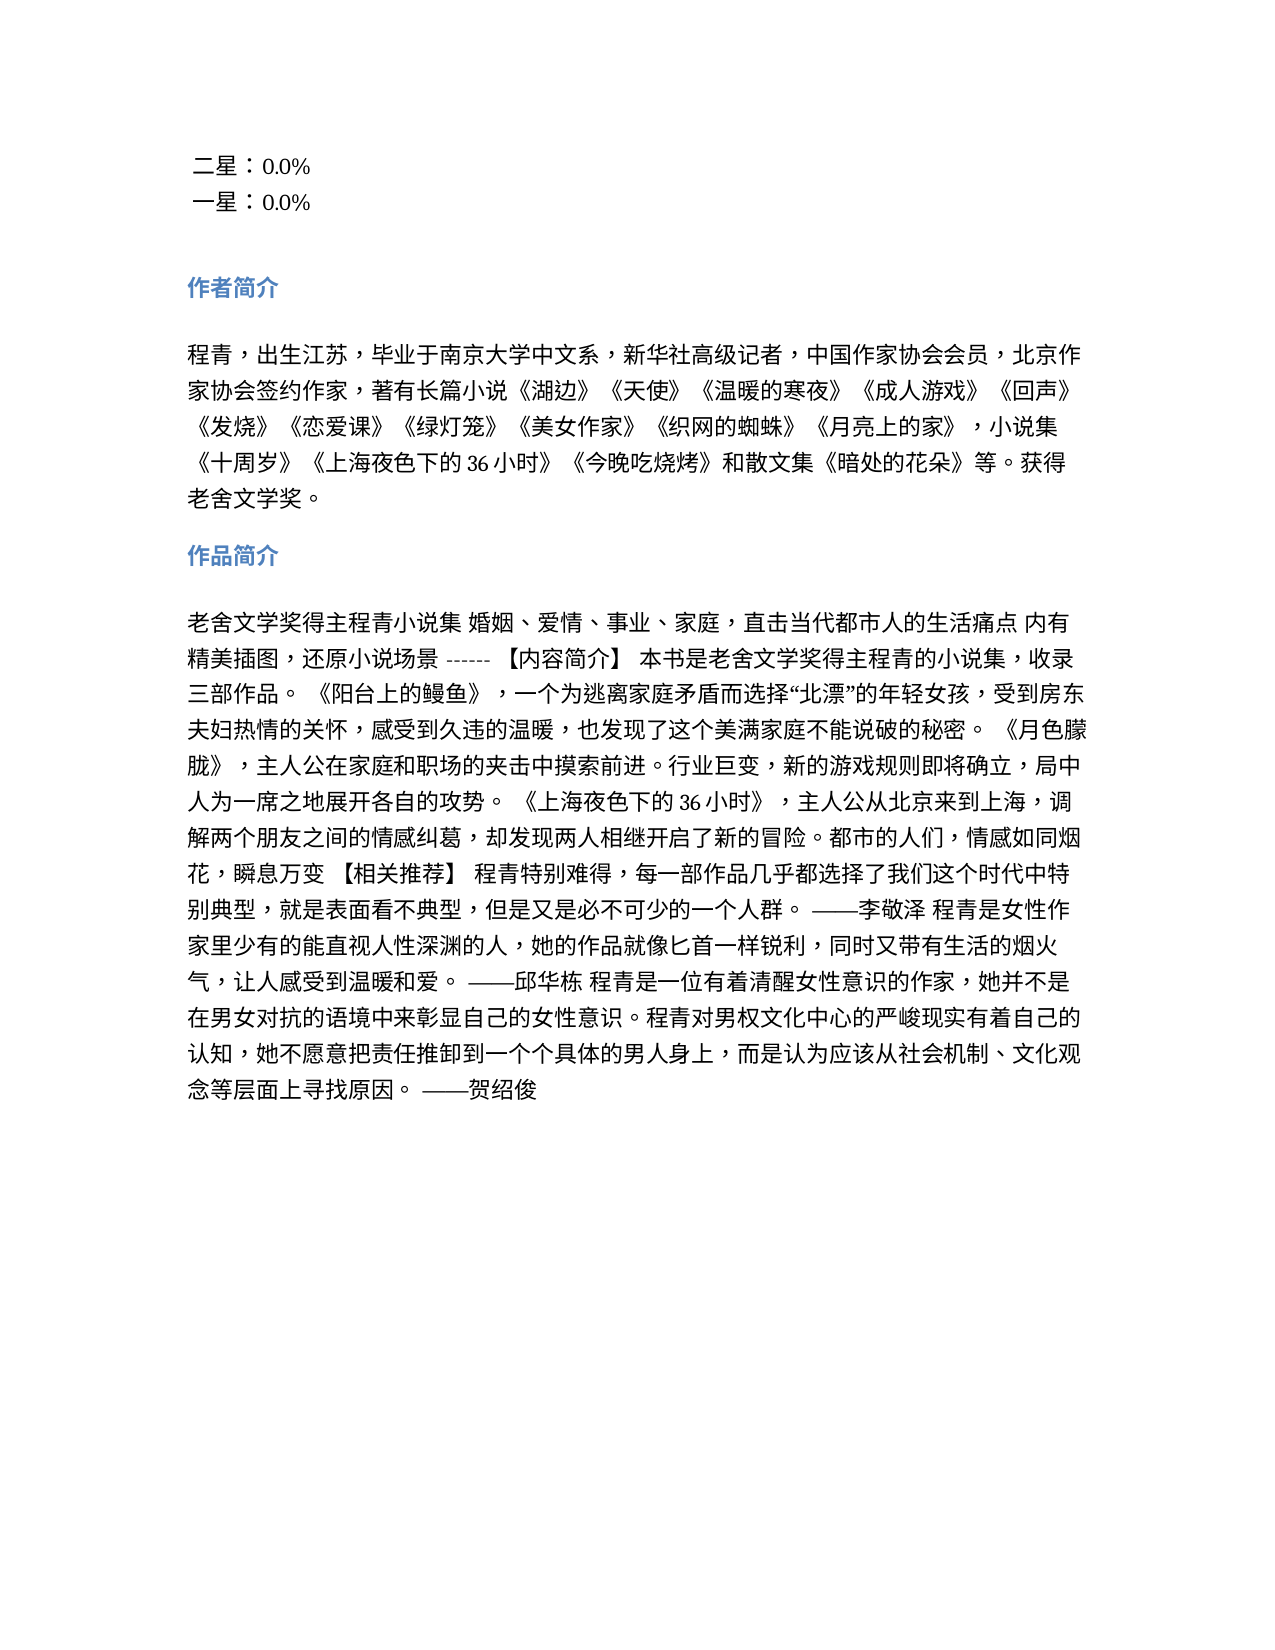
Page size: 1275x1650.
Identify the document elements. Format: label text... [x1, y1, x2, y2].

subtitle 作品简介 [187, 539, 1087, 571]
subtitle 作者简介 [187, 272, 1087, 303]
text 程青，出生江苏，毕业于南京大学中文系，新华社高级记者，中国作家协会会员，北京作家协会签约作家，著有长篇小说《湖边》《天使》《温暖的寒夜》《成人游戏》《回声》《发烧》《恋爱课》《绿灯笼》《美女作家》《织网的蜘蛛》《月亮上的家》，小说集《十周岁》《上海夜色下的36小时》《今晚吃烧烤》和散文集《暗处的花朵》等。获得老舍文学奖。 [187, 308, 1087, 514]
text 老舍文学奖得主程青小说集 婚姻、爱情、事业、家庭，直击当代都市人的生活痛点 内有精美插图，还原小说场景 ------ 【内容简介】 本书是老舍文学奖得主程青的小说集，收录三部作品。 《阳台上的鳗鱼》，一个为逃离家庭矛盾而选择“北漂”的年轻女孩，受到房东夫妇热情的关怀，感受到久违的温暖，也发现了这个美满家庭不能说破的秘密。 《月色朦胧》，主人公在家庭和职场的夹击中摸索前进。行业巨变，新的游戏规则即将确立，局中人为一席之地展开各自的攻势。 《上海夜色下的36小时》，主人公从北京来到上海，调解两个朋友之间的情感纠葛，却发现两人相继开启了新的冒险。都市的人们，情感如同烟花，瞬息万变 【相关推荐】 程青特别难得，每一部作品几乎都选择了我们这个时代中特别典型，就是表面看不典型，但是又是必不可少的一个人群。 ——李敬泽 程青是女性作家里少有的能直视人性深渊的人，她的作品就像匕首一样锐利，同时又带有生活的烟火气，让人感受到温暖和爱。 ——邱华栋 程青是一位有着清醒女性意识的作家，她并不是在男女对抗的语境中来彰显自己的女性意识。程青对男权文化中心的严峻现实有着自己的认知，她不愿意把责任推卸到一个个具体的男人身上，而是认为应该从社会机制、文化观念等层面上寻找原因。 ——贺绍俊 [187, 576, 1087, 1105]
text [187, 150, 1087, 247]
